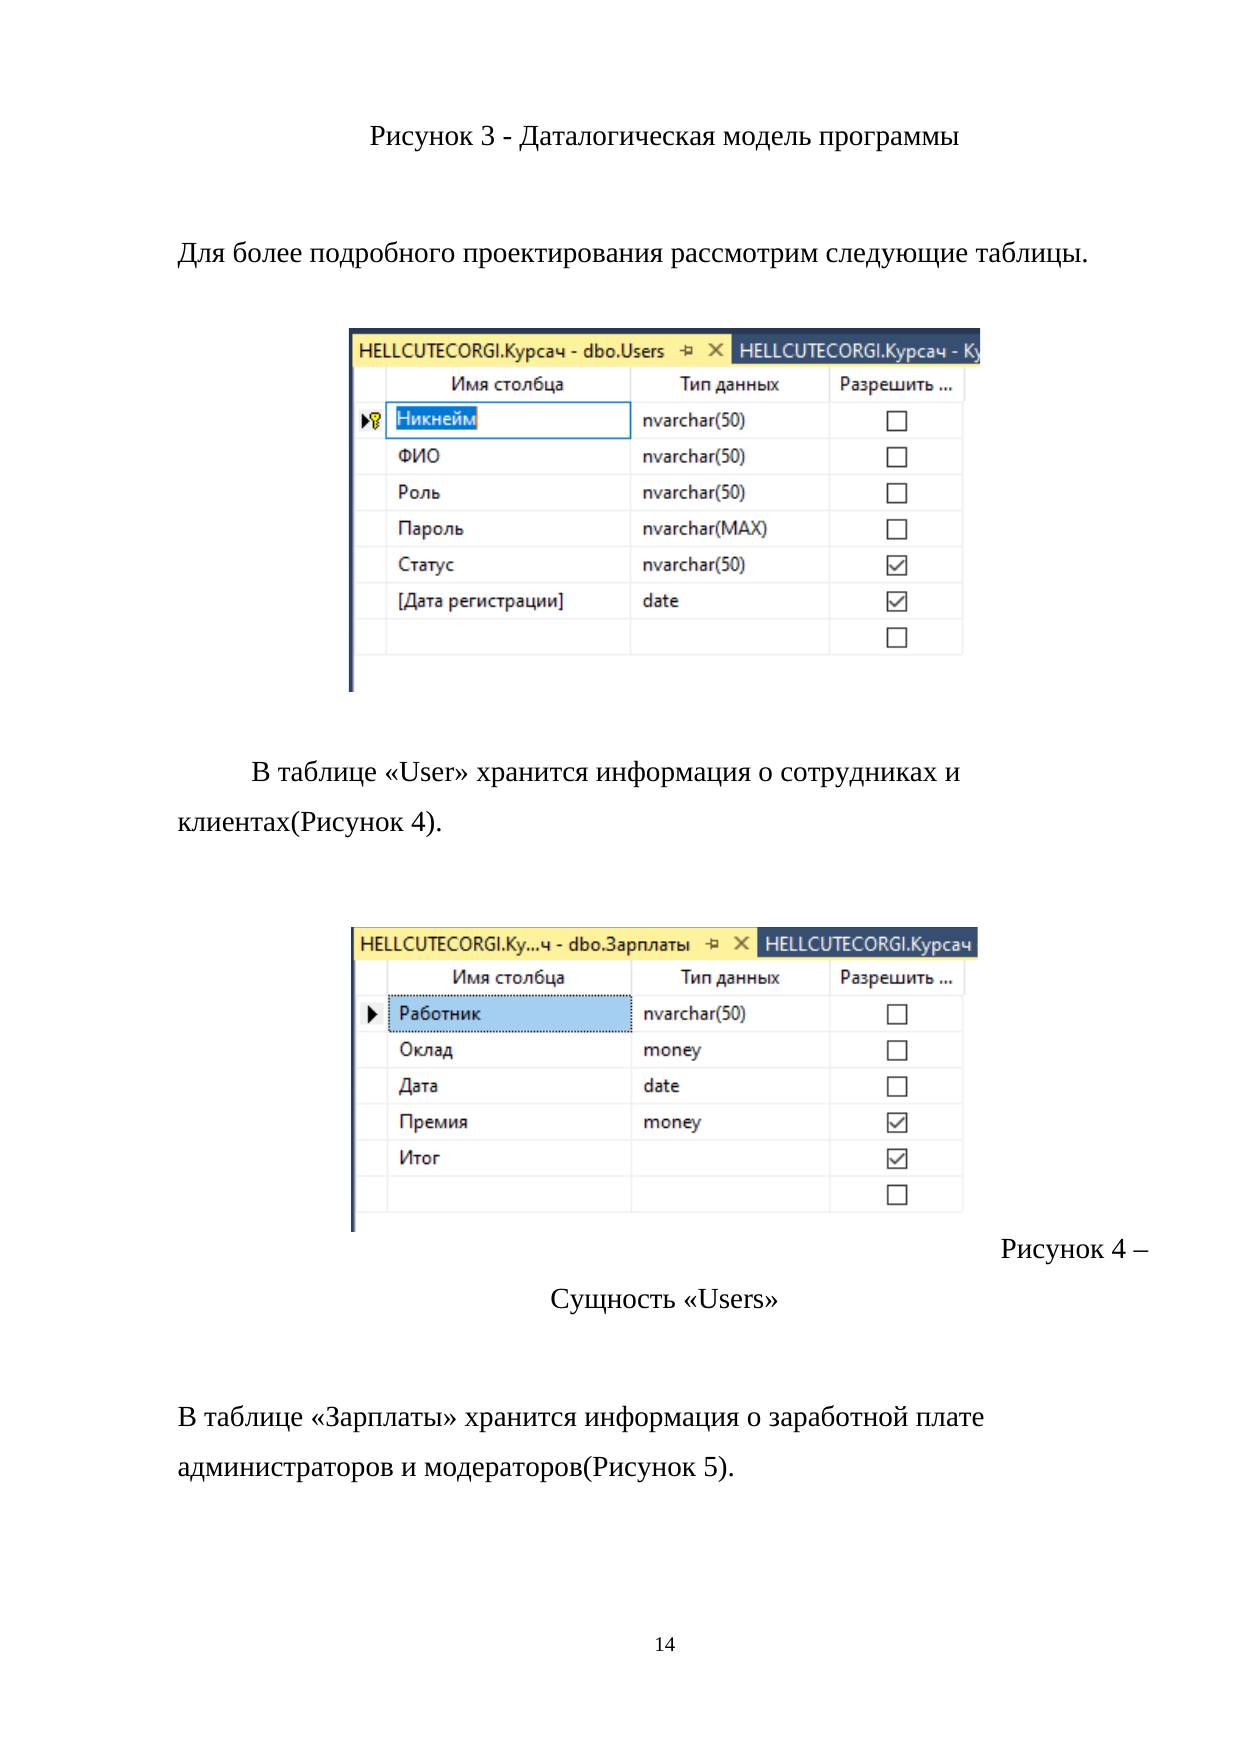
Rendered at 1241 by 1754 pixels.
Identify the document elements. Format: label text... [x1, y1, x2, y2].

text В таблице «Зарплаты» хранится информация о заработной плате администраторов и модераторов(Рисунок 5). [177, 1399, 1152, 1483]
picture [351, 927, 978, 1232]
text Для более подробного проектирования рассмотрим следующие таблицы. [177, 235, 1152, 269]
picture [348, 328, 980, 692]
